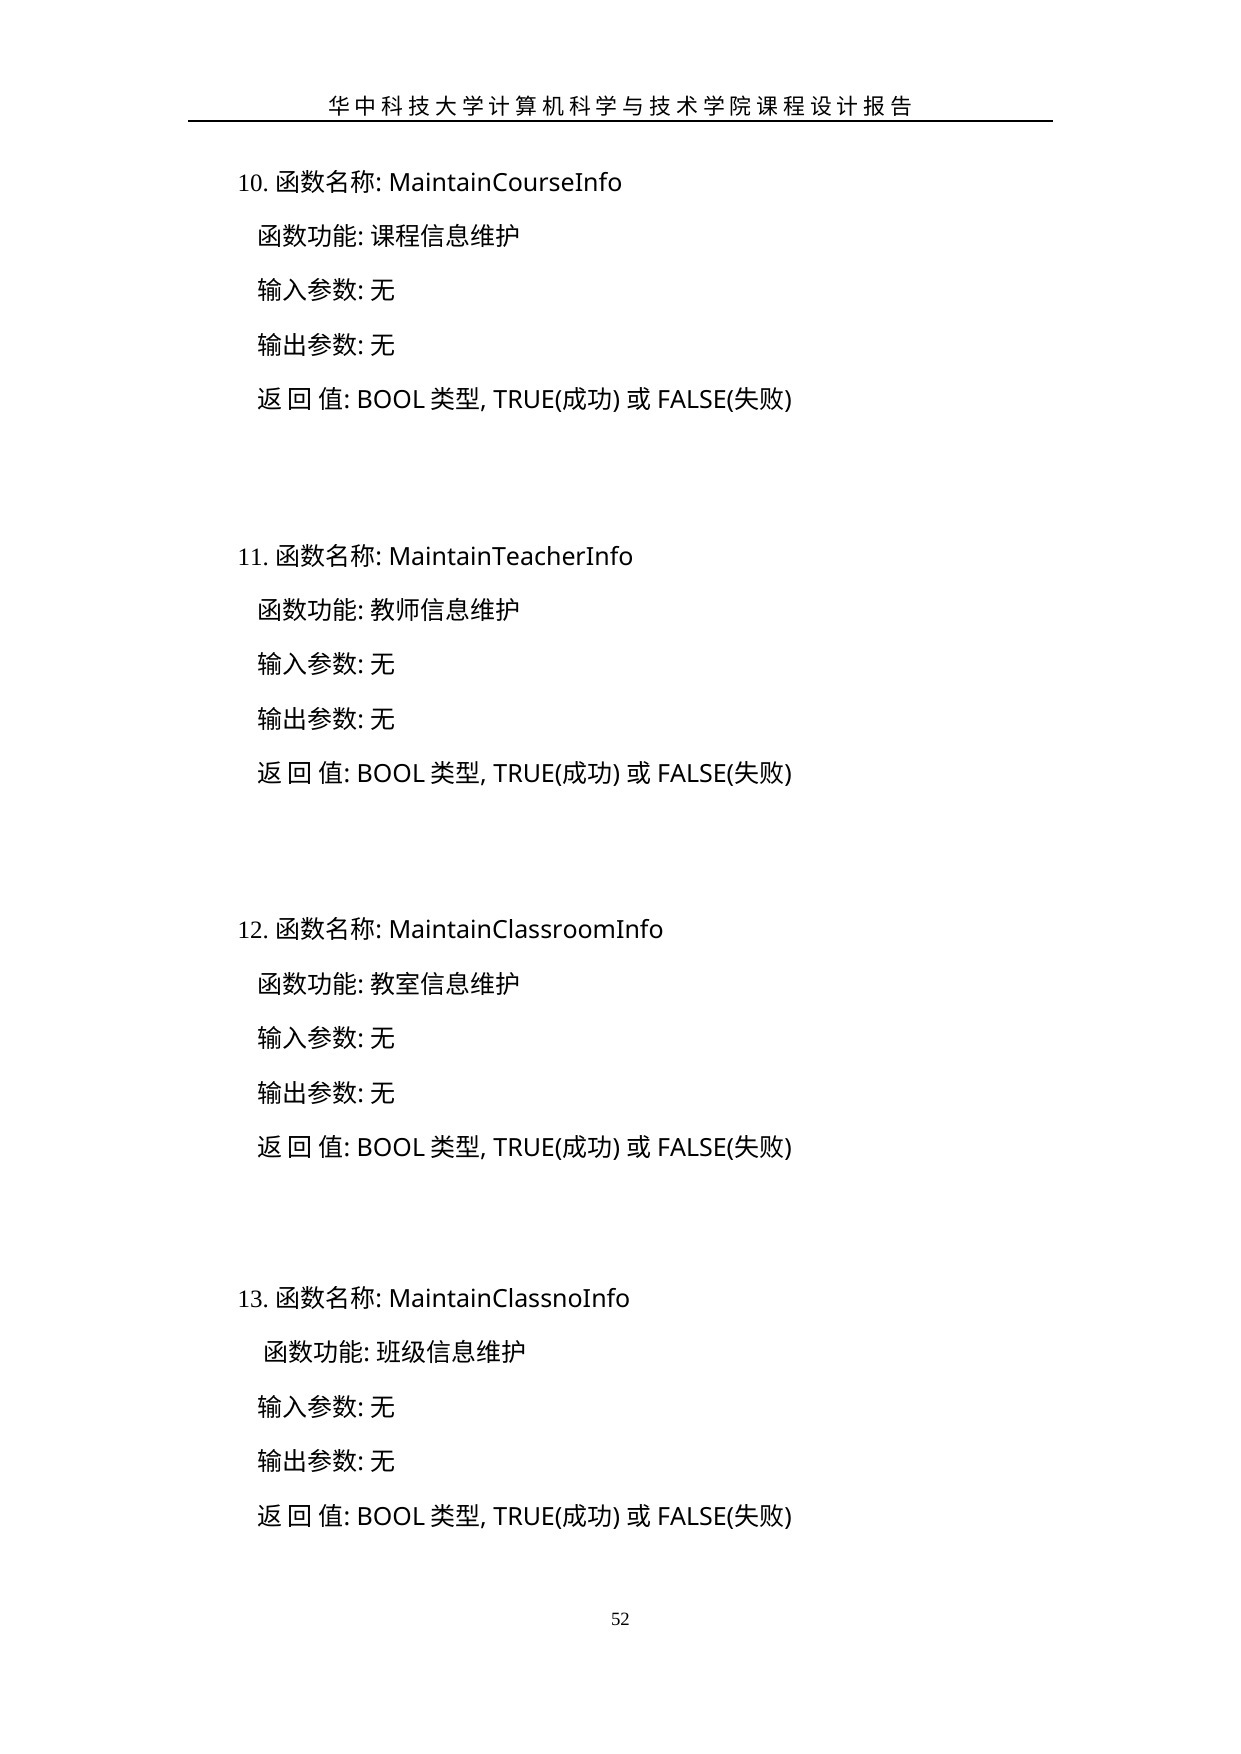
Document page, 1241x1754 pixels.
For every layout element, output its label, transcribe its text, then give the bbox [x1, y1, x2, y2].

text 函数功能: 课程信息维护 [187, 216, 1053, 253]
text 输入参数: 无 [187, 1019, 1053, 1055]
text 函数功能: 班级信息维护 [187, 1333, 1053, 1369]
text 11. 函数名称: MaintainTeacherInfo [187, 536, 1053, 572]
text 函数功能: 教师信息维护 [187, 590, 1053, 627]
text 输出参数: 无 [187, 699, 1053, 735]
text 返 回 值: BOOL类型, TRUE(成功) 或 FALSE(失败) [187, 753, 1053, 790]
text 输入参数: 无 [187, 645, 1053, 681]
text 返 回 值: BOOL类型, TRUE(成功) 或 FALSE(失败) [187, 379, 1053, 416]
text 12. 函数名称: MaintainClassroomInfo [187, 910, 1053, 946]
text 输入参数: 无 [187, 271, 1053, 307]
text 函数功能: 教室信息维护 [187, 964, 1053, 1001]
text 13. 函数名称: MaintainClassnoInfo [187, 1278, 1053, 1315]
text 输出参数: 无 [187, 1073, 1053, 1109]
text 输入参数: 无 [187, 1387, 1053, 1423]
text 返 回 值: BOOL类型, TRUE(成功) 或 FALSE(失败) [187, 1127, 1053, 1164]
text 返 回 值: BOOL类型, TRUE(成功) 或 FALSE(失败) [187, 1496, 1053, 1532]
text 10. 函数名称: MaintainCourseInfo [187, 162, 1053, 198]
text 输出参数: 无 [187, 1442, 1053, 1478]
text 输出参数: 无 [187, 325, 1053, 361]
